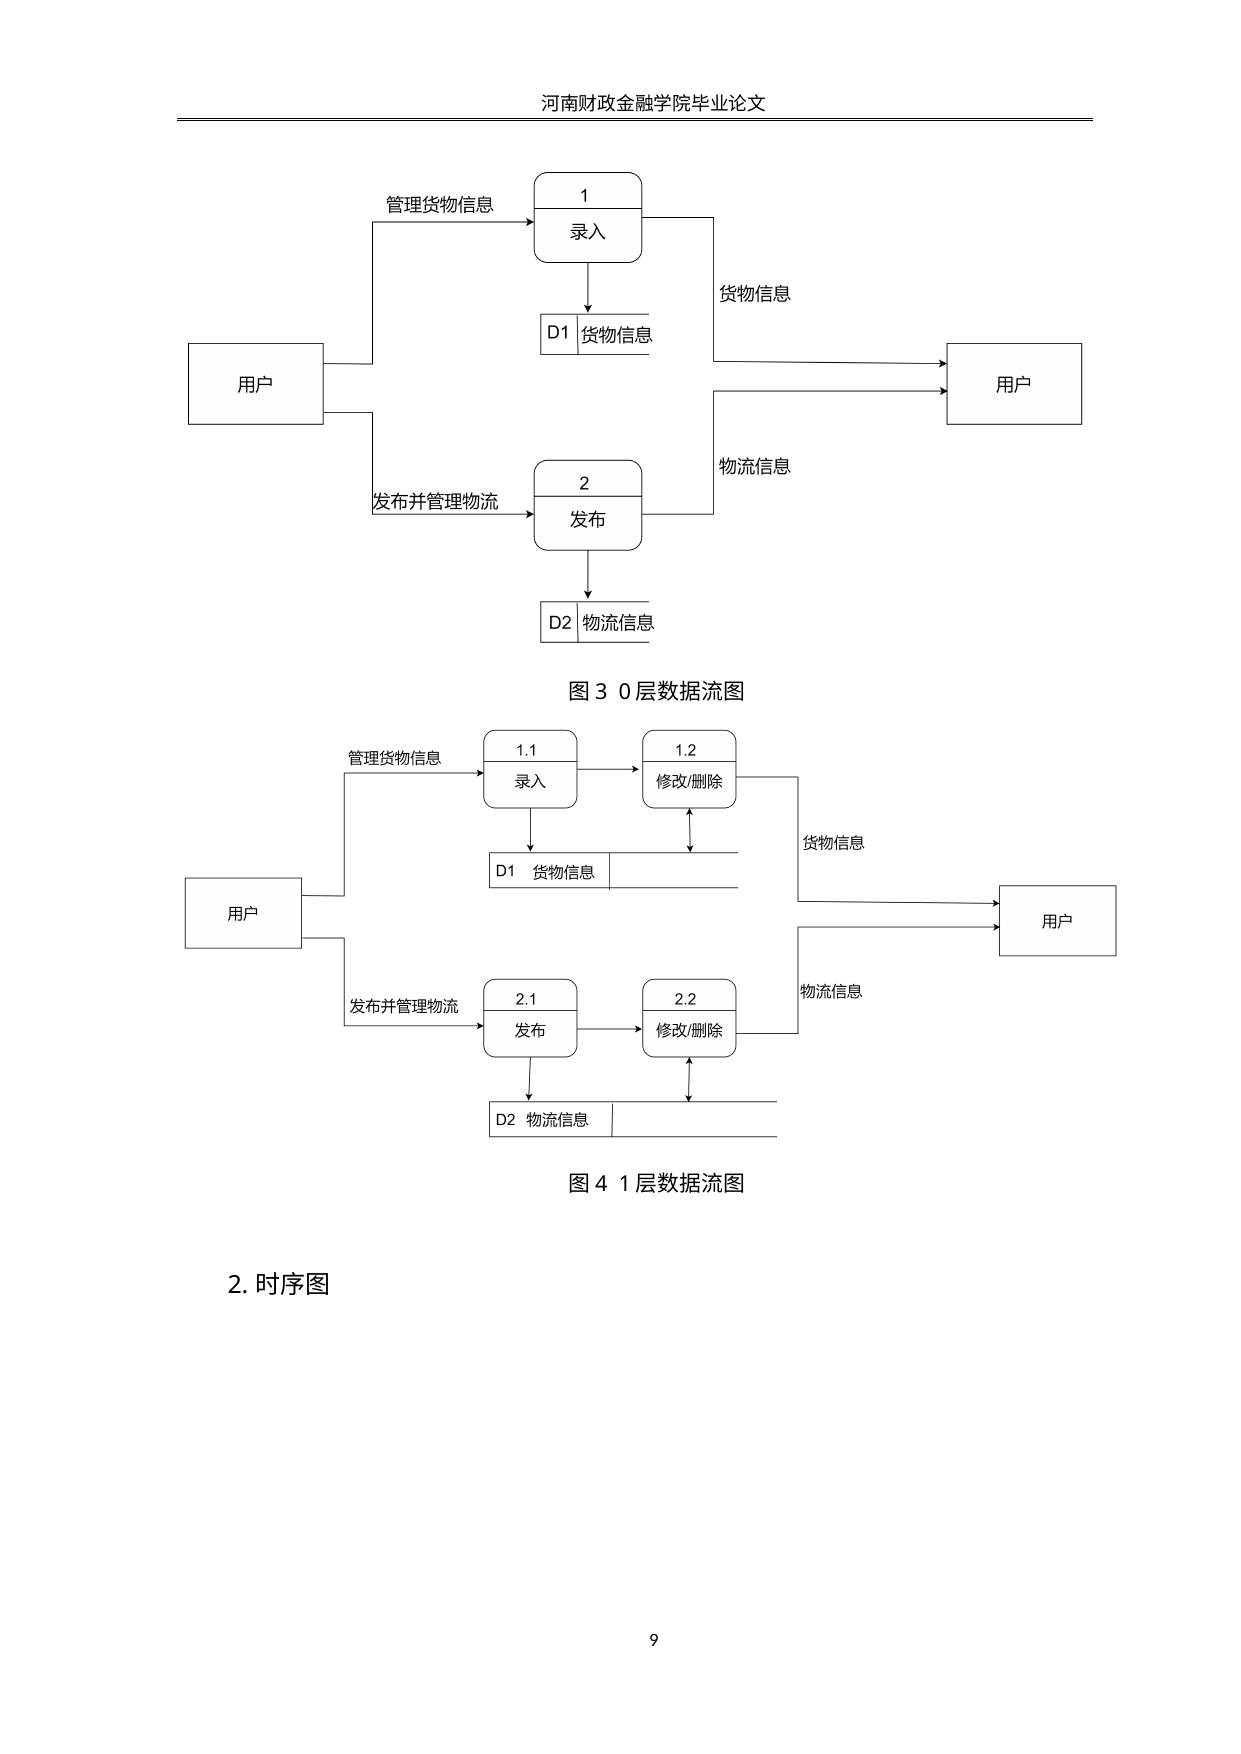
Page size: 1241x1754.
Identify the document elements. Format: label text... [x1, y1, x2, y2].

picture [177, 723, 1124, 1146]
text 图3 0层数据流图 [177, 673, 1093, 707]
picture [179, 163, 1091, 653]
text 图4 1层数据流图 [177, 1164, 1093, 1198]
list 2. 时序图 [177, 1248, 1093, 1316]
